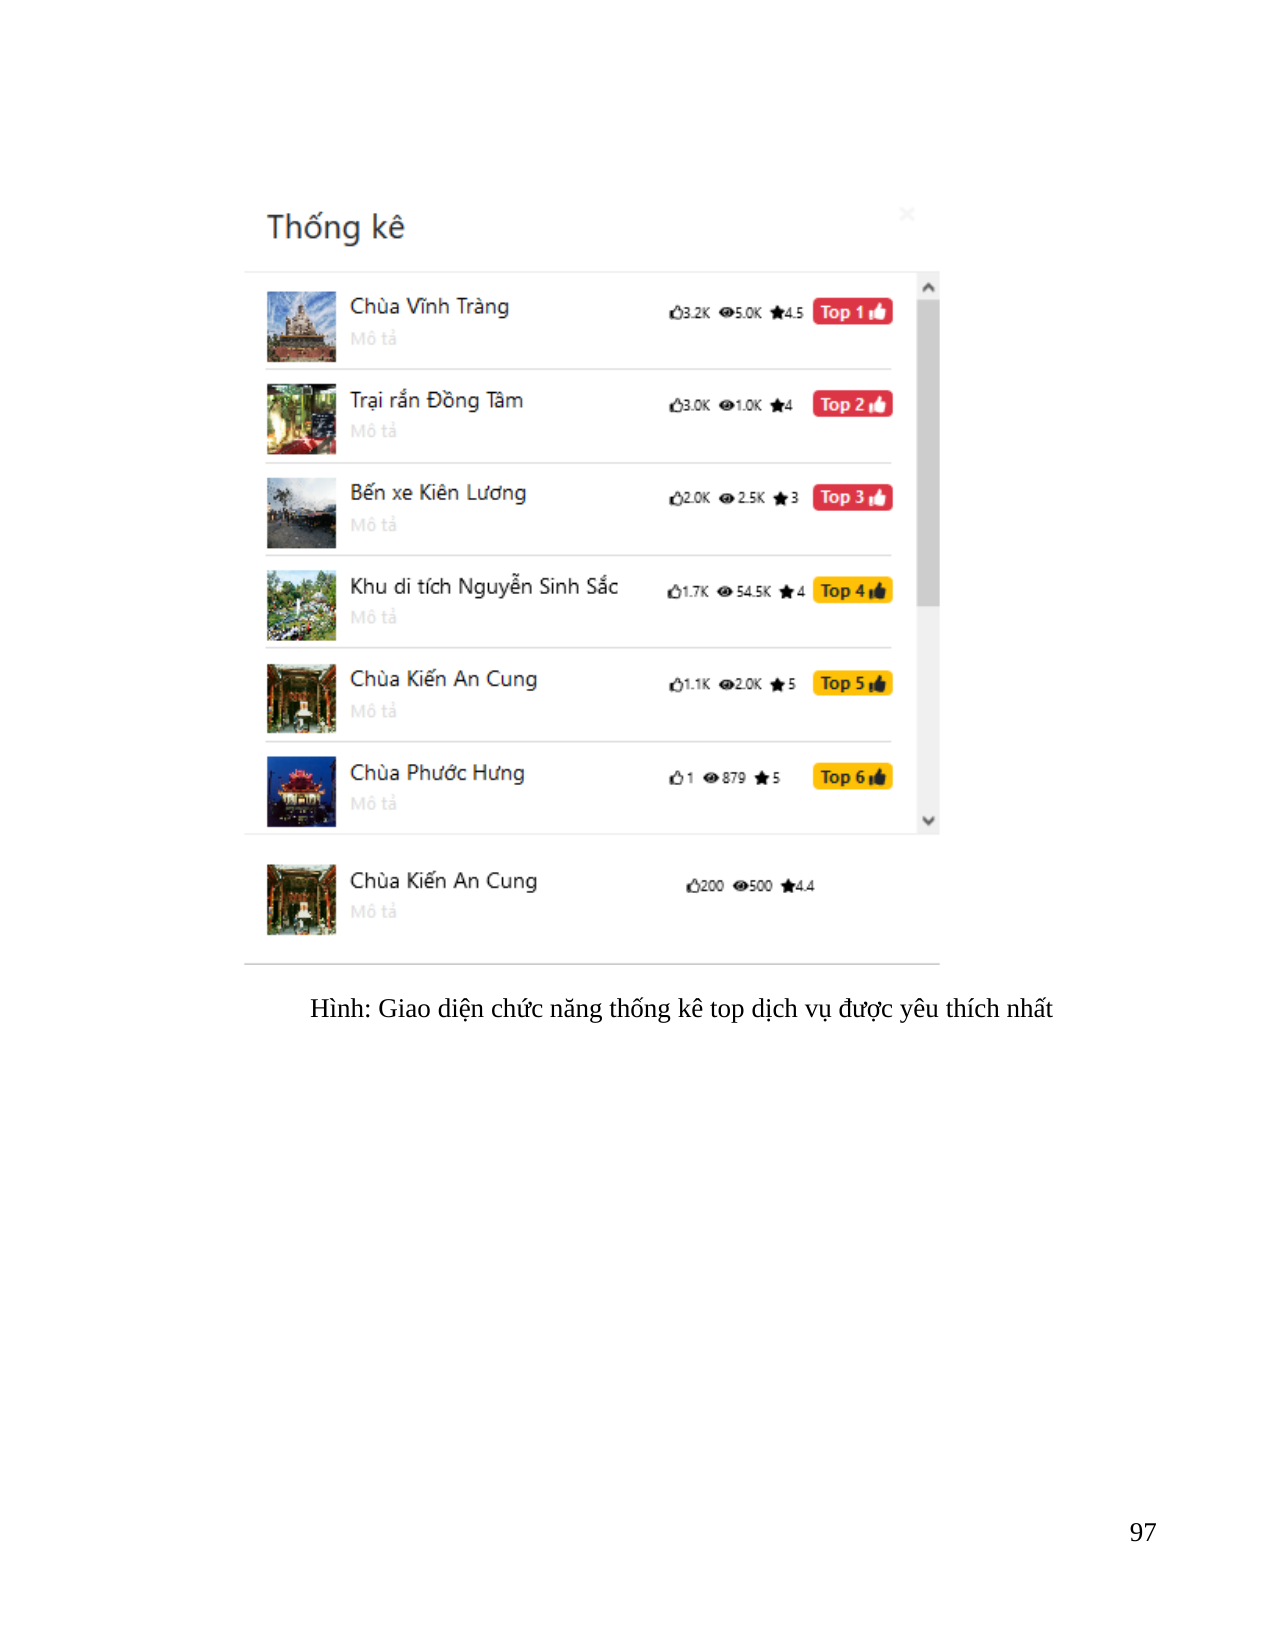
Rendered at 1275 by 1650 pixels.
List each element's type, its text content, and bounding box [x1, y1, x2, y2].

subtitle Hình: Giao diện chức năng thống kê top dịch vụ được yêu thích nhất [207, 992, 1156, 1023]
picture [244, 177, 940, 965]
